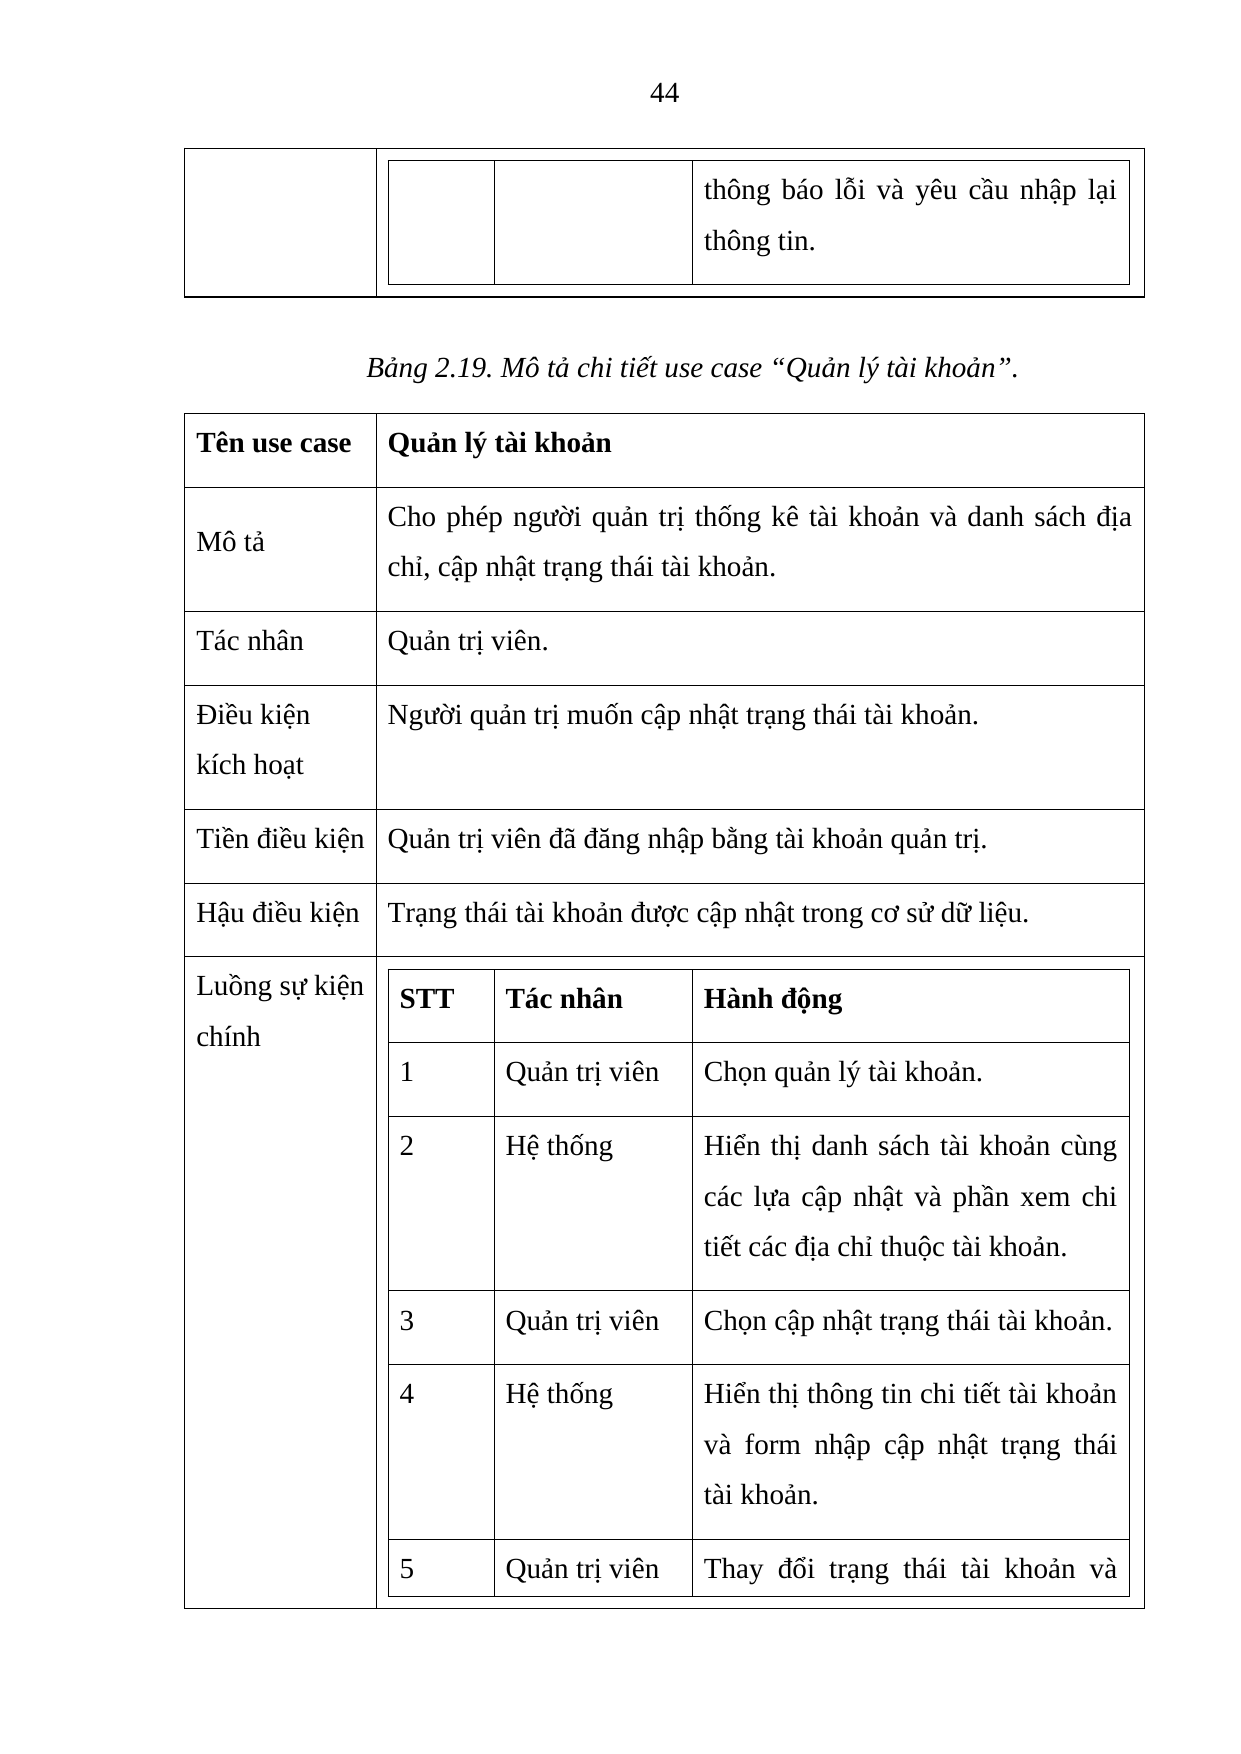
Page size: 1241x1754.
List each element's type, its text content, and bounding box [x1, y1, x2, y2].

table_cell Mô tả [185, 488, 376, 611]
table_cell Tác nhân [185, 612, 376, 685]
table_cell Tiền điều kiện [185, 810, 376, 882]
table_cell [377, 957, 1144, 1608]
text Bảng 2.19. Mô tả chi tiết use case “Quản lý tài khoản”. [236, 350, 1122, 384]
table_cell [377, 149, 1144, 296]
table_cell Quản trị viên. [377, 612, 1144, 685]
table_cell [185, 149, 376, 296]
table_cell Điều kiện kích hoạt [185, 686, 376, 809]
table_cell Quản trị viên đã đăng nhập bằng tài khoản quản trị. [377, 810, 1144, 882]
table_header Quản lý tài khoản [377, 414, 1144, 487]
table_cell Cho phép người quản trị thống kê tài khoản và danh sách địa chỉ, cập nhật trạng thái tài khoản. [377, 488, 1144, 611]
table_cell Người quản trị muốn cập nhật trạng thái tài khoản. [377, 686, 1144, 809]
table_cell Hậu điều kiện [185, 884, 376, 956]
table_cell Trạng thái tài khoản được cập nhật trong cơ sử dữ liệu. [377, 884, 1144, 956]
table_header Tên use case [185, 414, 376, 487]
table_cell Luồng sự kiện chính [185, 957, 376, 1608]
